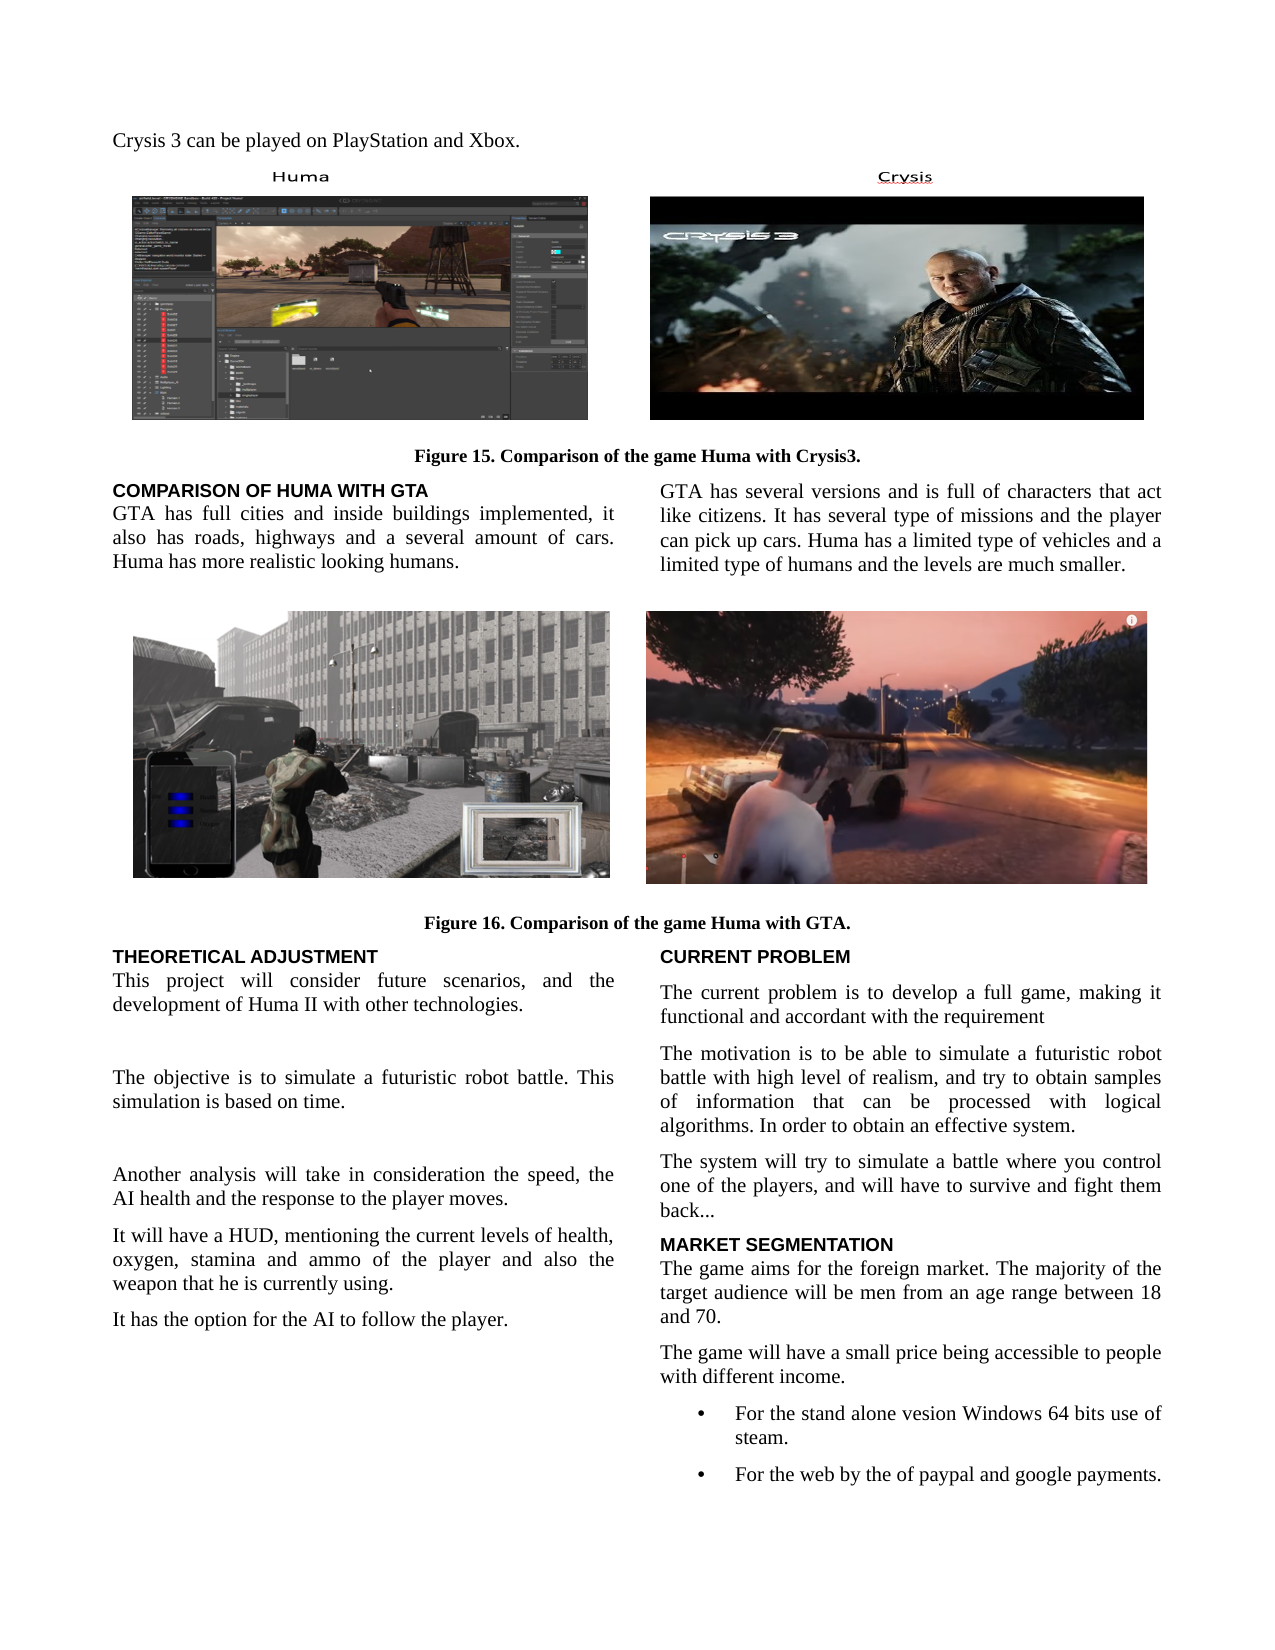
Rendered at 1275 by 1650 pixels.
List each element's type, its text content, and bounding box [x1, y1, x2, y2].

list For the stand alone vesion Windows 64 bits use of steam. [697, 1401, 1162, 1449]
text Another analysis will take in consideration the speed, the AI health and the response to the player moves. [112, 1162, 615, 1210]
text Figure 15. Comparison of the game Huma with Crysis3. [112, 445, 1162, 467]
subtitle Theoretical adjustment [112, 946, 615, 967]
subtitle The current problem is to develop a full game, making it functional and accordant with the requirement [660, 980, 1162, 1028]
subtitle current problem [660, 946, 1162, 967]
text Figure 16. Comparison of the game Huma with GTA. [112, 912, 1162, 933]
subtitle market segmentation [660, 1234, 1162, 1256]
text GTA has full cities and inside buildings implemented, it also has roads, highways and a several amount of cars. Huma has more realistic looking humans. [112, 501, 615, 573]
text The objective is to simulate a futuristic robot battle. This simulation is based on time. [112, 1065, 615, 1113]
text The game aims for the foreign market. The majority of the target audience will be men from an age range between 18 and 70. [660, 1256, 1162, 1328]
picture [112, 164, 1163, 433]
text The game will have a small price being accessible to people with different income. [660, 1340, 1162, 1388]
text It will have a HUD, mentioning the current levels of health, oxygen, stamina and ammo of the player and also the weapon that he is currently using. [112, 1222, 615, 1295]
text This project will consider future scenarios, and the development of Huma II with other technologies. [112, 967, 615, 1016]
list For the web by the of paypal and google payments. [697, 1462, 1162, 1486]
subtitle The system will try to simulate a battle where you control one of the players, and will have to survive and fight them back... [660, 1149, 1162, 1222]
text Crysis 3 can be played on PlayStation and Xbox. [112, 127, 615, 152]
picture [113, 588, 1162, 900]
subtitle The motivation is to be able to simulate a futuristic robot battle with high level of realism, and try to obtain samples of information that can be processed with logical algorithms. In order to obtain an effective system. [660, 1041, 1162, 1137]
text It has the option for the AI to follow the player. [112, 1307, 615, 1331]
text GTA has several versions and is full of characters that act like citizens. It has several type of missions and the player can pick up cars. Huma has a limited type of vehicles and a limited type of humans and the levels are much smaller. [660, 479, 1162, 576]
subtitle comparison of huma with gta [112, 479, 615, 501]
